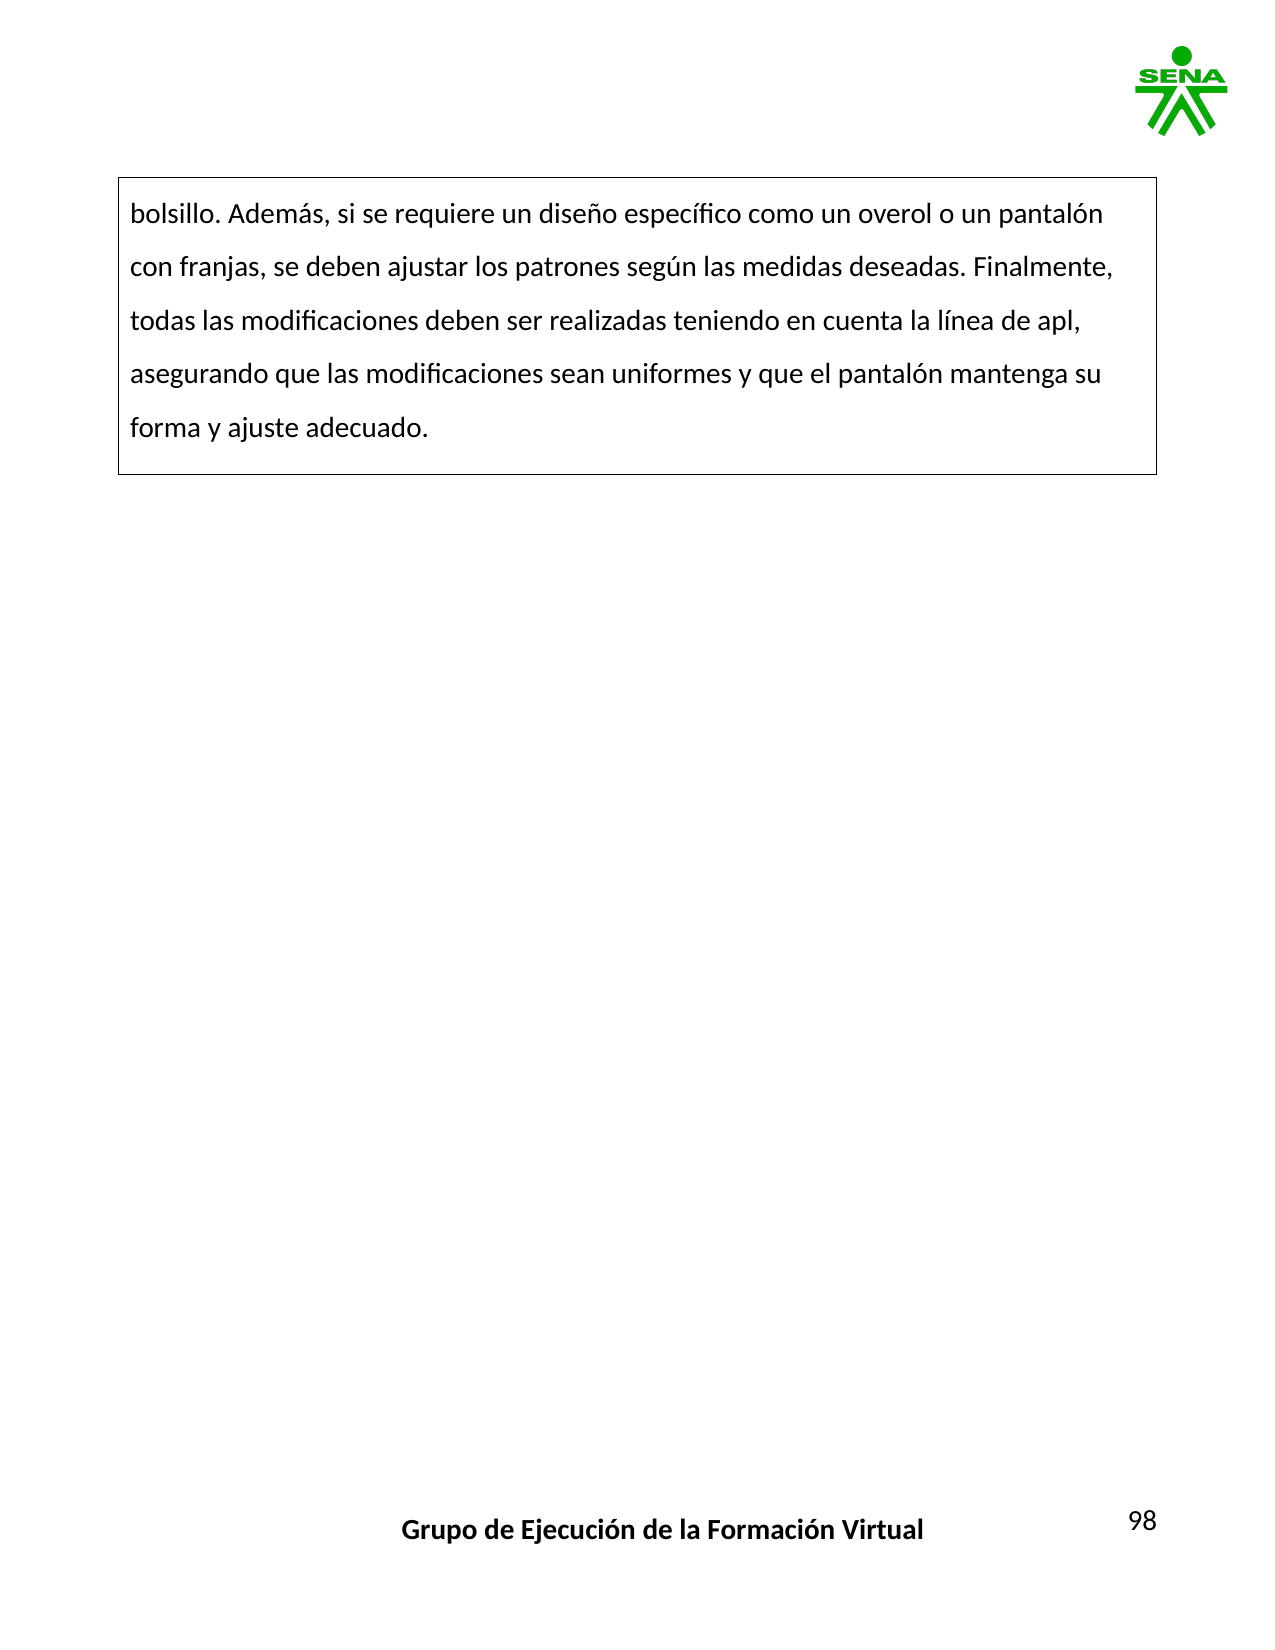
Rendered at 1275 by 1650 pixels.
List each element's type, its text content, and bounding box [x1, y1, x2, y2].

picture [1135, 46, 1228, 136]
